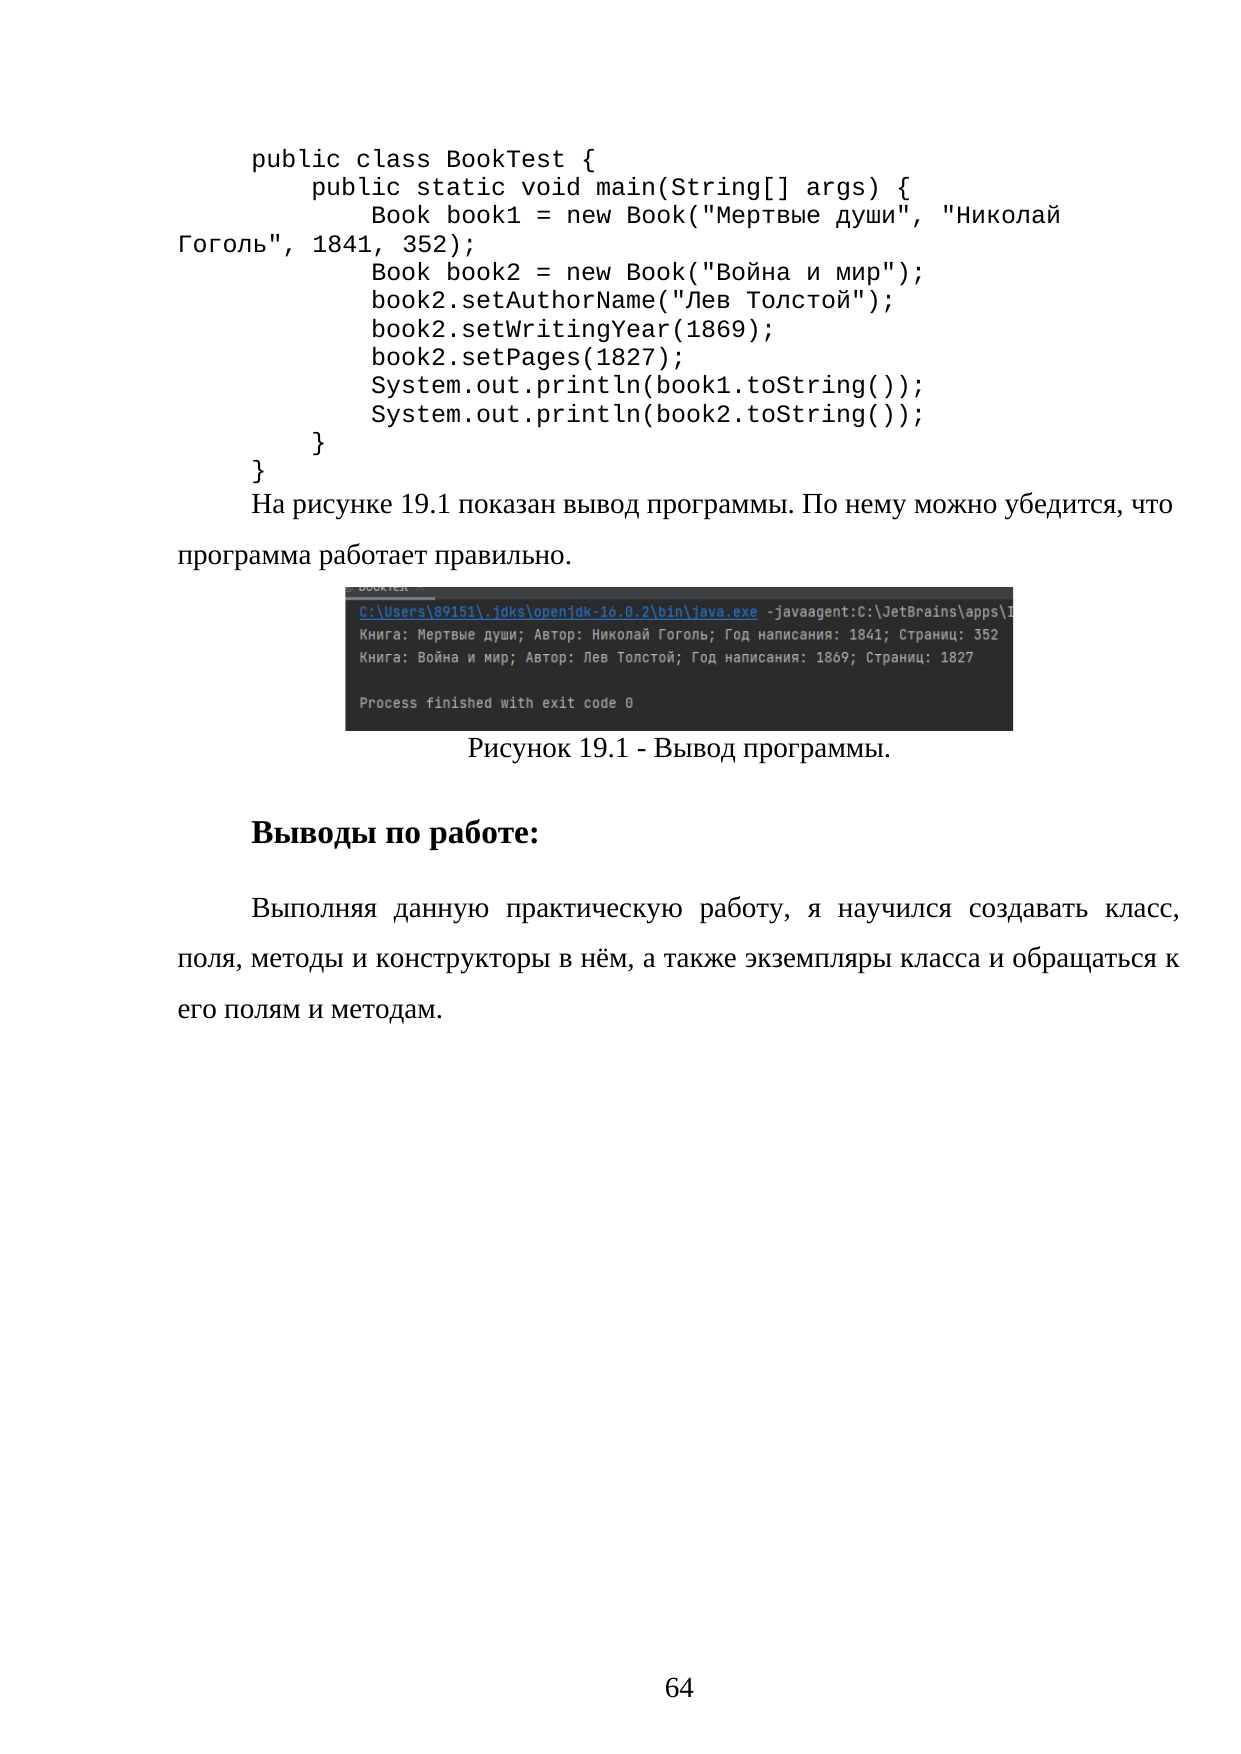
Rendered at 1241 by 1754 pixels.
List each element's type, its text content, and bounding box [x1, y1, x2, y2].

text Выводы по работе: [251, 812, 1181, 850]
text } [177, 430, 1181, 458]
picture [345, 587, 1014, 731]
text Выполняя данную практическую работу, я научился создавать класс, поля, методы и конструкторы в нём, а также экземпляры класса и обращаться к его полям и методам. [177, 890, 1181, 1024]
text На рисунке 19.1 показан вывод программы. По нему можно убедится, что программа работает правильно. [177, 486, 1181, 570]
text System.out.println(book1.toString()); [177, 373, 1181, 401]
text book2.setPages(1827); [177, 345, 1181, 373]
text Book book1 = new Book("Мертвые души", "Николай Гоголь", 1841, 352); [177, 203, 1181, 260]
text Book book2 = new Book("Война и мир"); [177, 260, 1181, 288]
text book2.setAuthorName("Лев Толстой"); [177, 288, 1181, 316]
text book2.setWritingYear(1869); [177, 316, 1181, 345]
text public class BookTest { [177, 146, 1181, 175]
text public static void main(String[] args) { [177, 175, 1181, 203]
text Рисунок 19.1 - Вывод программы. [177, 730, 1181, 764]
text System.out.println(book2.toString()); [177, 401, 1181, 430]
text } [177, 458, 1181, 486]
